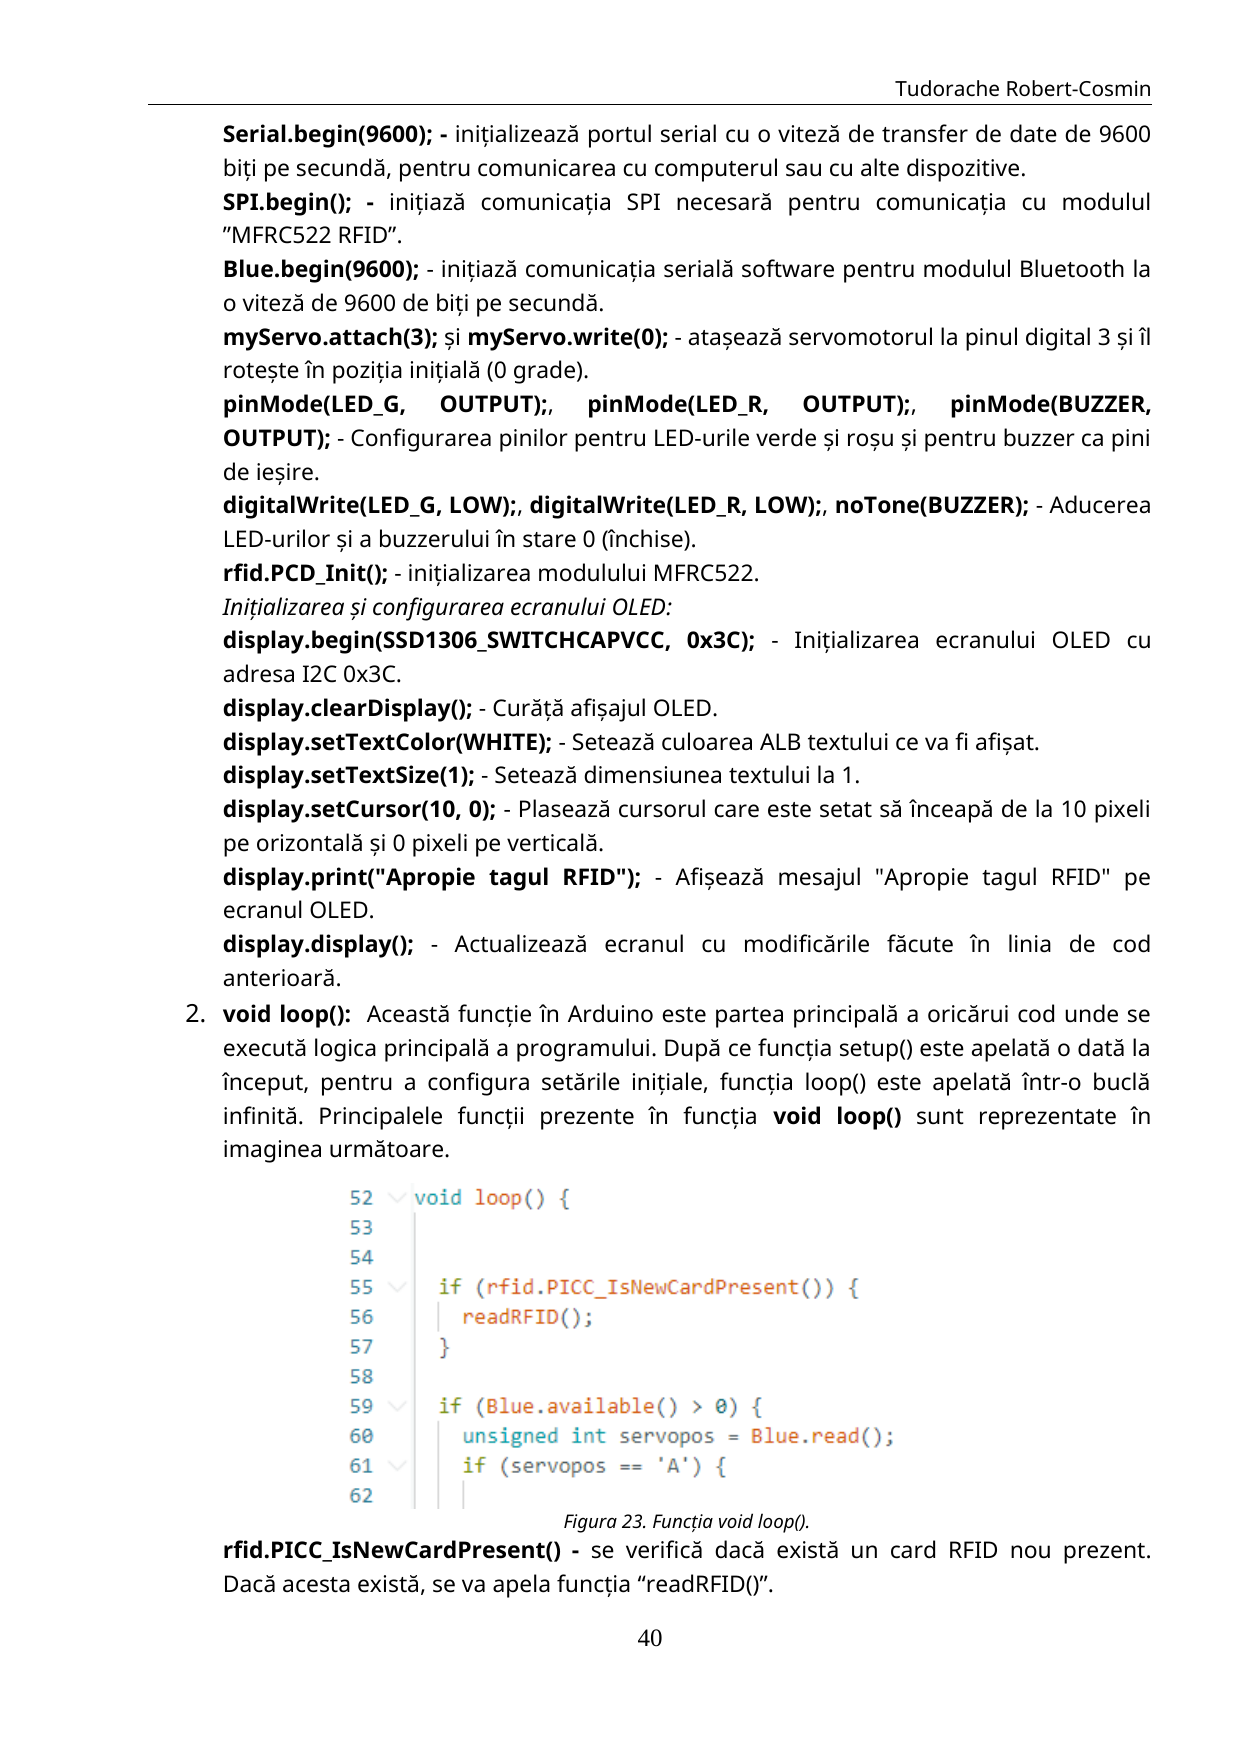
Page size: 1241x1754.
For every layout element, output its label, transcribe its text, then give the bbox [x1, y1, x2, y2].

list display.clearDisplay(); - Curăță afișajul OLED. [223, 692, 1152, 723]
list display.begin(SSD1306_SWITCHCAPVCC, 0x3C); - Inițializarea ecranului OLED cu adresa I2C 0x3C. [223, 624, 1152, 689]
list display.setTextColor(WHITE); - Setează culoarea ALB textului ce va fi afișat. [223, 726, 1152, 757]
list display.setCursor(10, 0); - Plasează cursorul care este setat să înceapă de la 10 pixeli pe orizontală și 0 pixeli pe verticală. [223, 793, 1152, 858]
list rfid.PCD_Init(); - inițializarea modulului MFRC522. [223, 557, 1152, 588]
list pinMode(LED_G, OUTPUT);, pinMode(LED_R, OUTPUT);, pinMode(BUZZER, OUTPUT); - Configurarea pinilor pentru LED-urile verde și roșu și pentru buzzer ca pini de ieșire. [223, 388, 1152, 487]
list myServo.attach(3); și myServo.write(0); - atașează servomotorul la pinul digital 3 și îl rotește în poziția inițială (0 grade). [223, 321, 1152, 386]
list void loop(): Această funcție în Arduino este partea principală a oricărui cod unde se execută logica principală a programului. După ce funcția setup() este apelată o dată la început, pentru a configura setările inițiale, funcția loop() este apelată într-o buclă infinită. Principalele funcții prezente în funcția void loop() sunt reprezentate în imaginea următoare. [185, 996, 1152, 1165]
list SPI.begin(); - inițiază comunicația SPI necesară pentru comunicația cu modulul ”MFRC522 RFID”. [223, 186, 1152, 251]
list Blue.begin(9600); - inițiază comunicația serială software pentru modulul Bluetooth la o viteză de 9600 de biți pe secundă. [223, 253, 1152, 318]
list rfid.PICC_IsNewCardPresent() - se verifică dacă există un card RFID nou prezent. Dacă acesta există, se va apela funcția “readRFID()”. [223, 1534, 1152, 1599]
list digitalWrite(LED_G, LOW);, digitalWrite(LED_R, LOW);, noTone(BUZZER); - Aducerea LED-urilor și a buzzerului în stare 0 (închise). [223, 489, 1152, 554]
list Inițializarea și configurarea ecranului OLED: [223, 591, 1152, 622]
list display.print("Apropie tagul RFID"); - Afișează mesajul "Apropie tagul RFID" pe ecranul OLED. [223, 861, 1152, 926]
list display.display(); - Actualizează ecranul cu modificările făcute în linia de cod anterioară. [223, 928, 1152, 993]
picture [322, 1183, 1051, 1509]
list display.setTextSize(1); - Setează dimensiunea textului la 1. [223, 759, 1152, 791]
text Figura 23. Funcția void loop(). [221, 1509, 1152, 1534]
list Serial.begin(9600); - inițializează portul serial cu o viteză de transfer de date de 9600 biți pe secundă, pentru comunicarea cu computerul sau cu alte dispozitive. [223, 118, 1152, 183]
